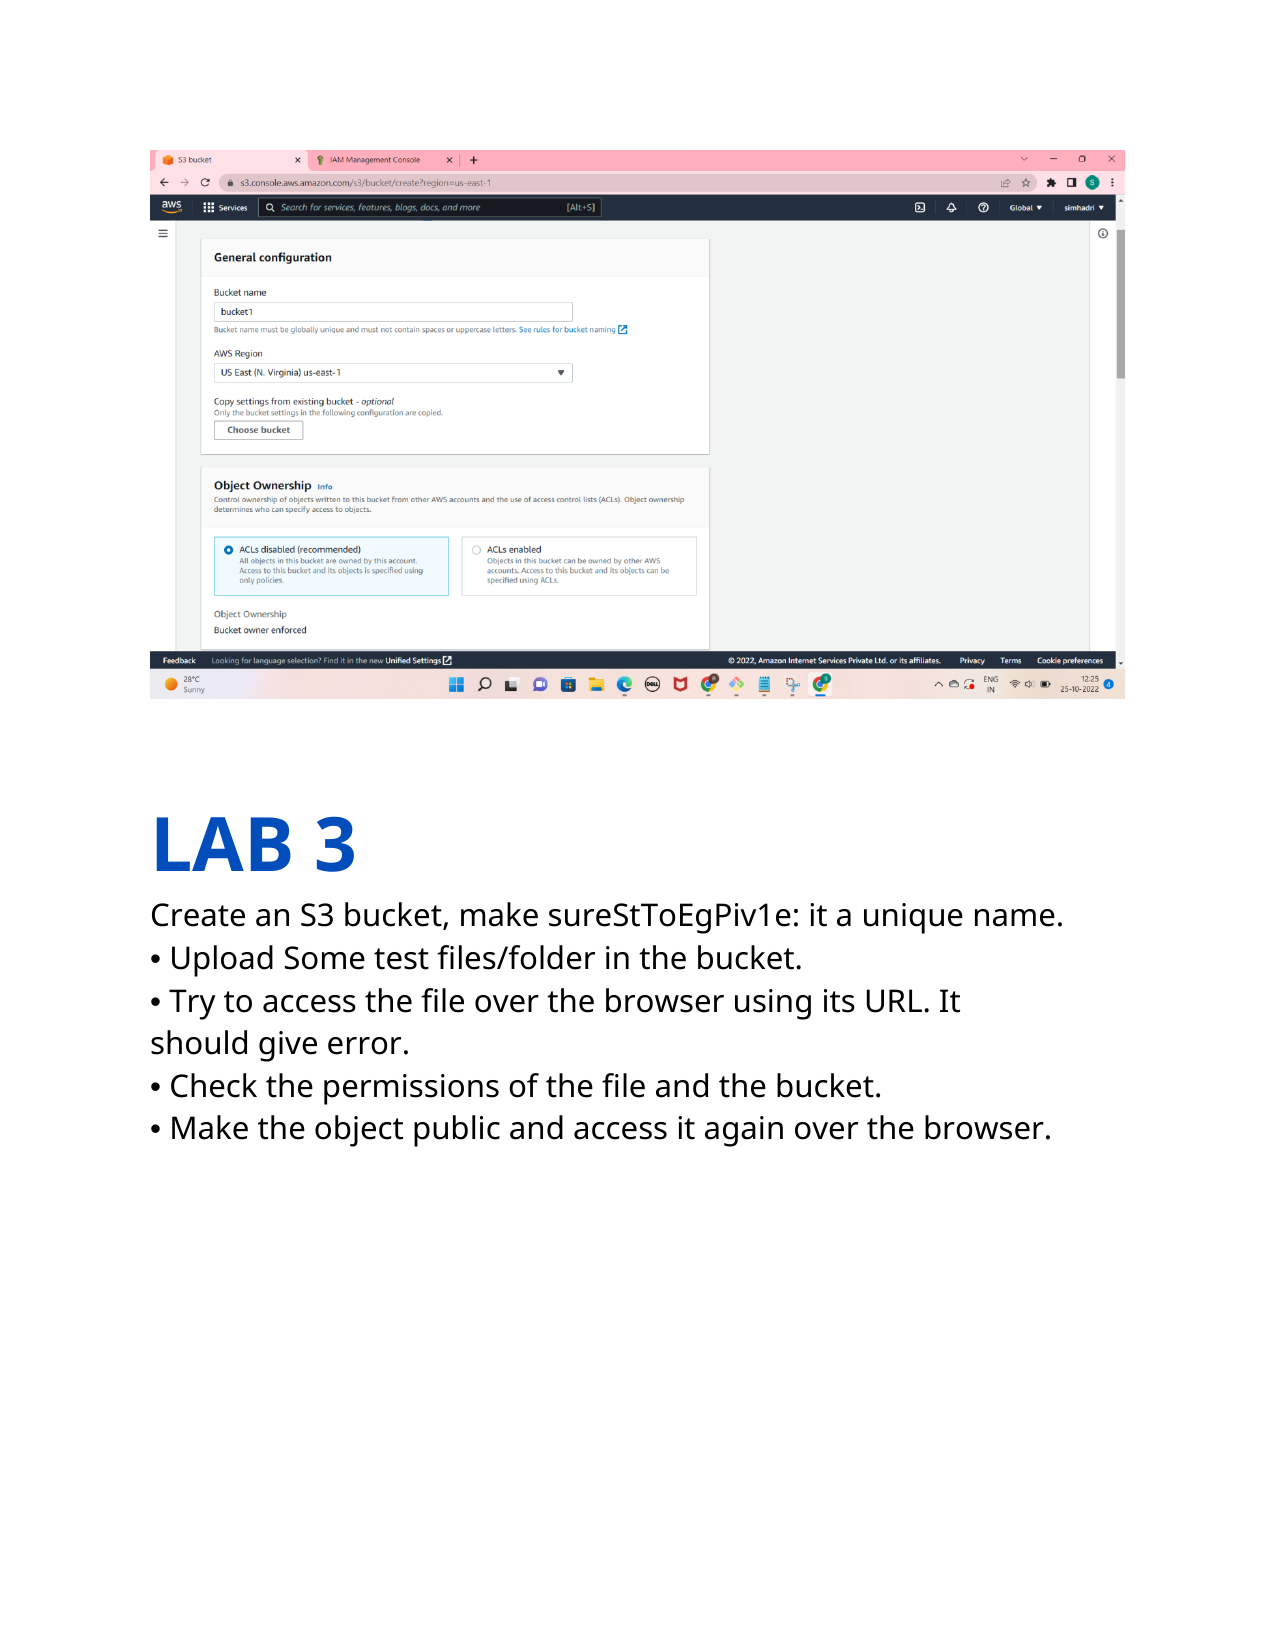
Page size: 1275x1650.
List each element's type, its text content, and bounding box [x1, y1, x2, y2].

text Create an S3 bucket, make sureStToEgPiv1e: it a unique name. [150, 893, 1125, 936]
text LAB 3 [150, 791, 1125, 893]
text • Make the object public and access it again over the browser. [150, 1106, 1125, 1149]
text should give error. [150, 1021, 1125, 1064]
text • Check the permissions of the file and the bucket. [150, 1064, 1125, 1106]
text • Try to access the file over the browser using its URL. It [150, 978, 1125, 1021]
picture [150, 150, 1125, 699]
text • Upload Some test files/folder in the bucket. [150, 936, 1125, 978]
